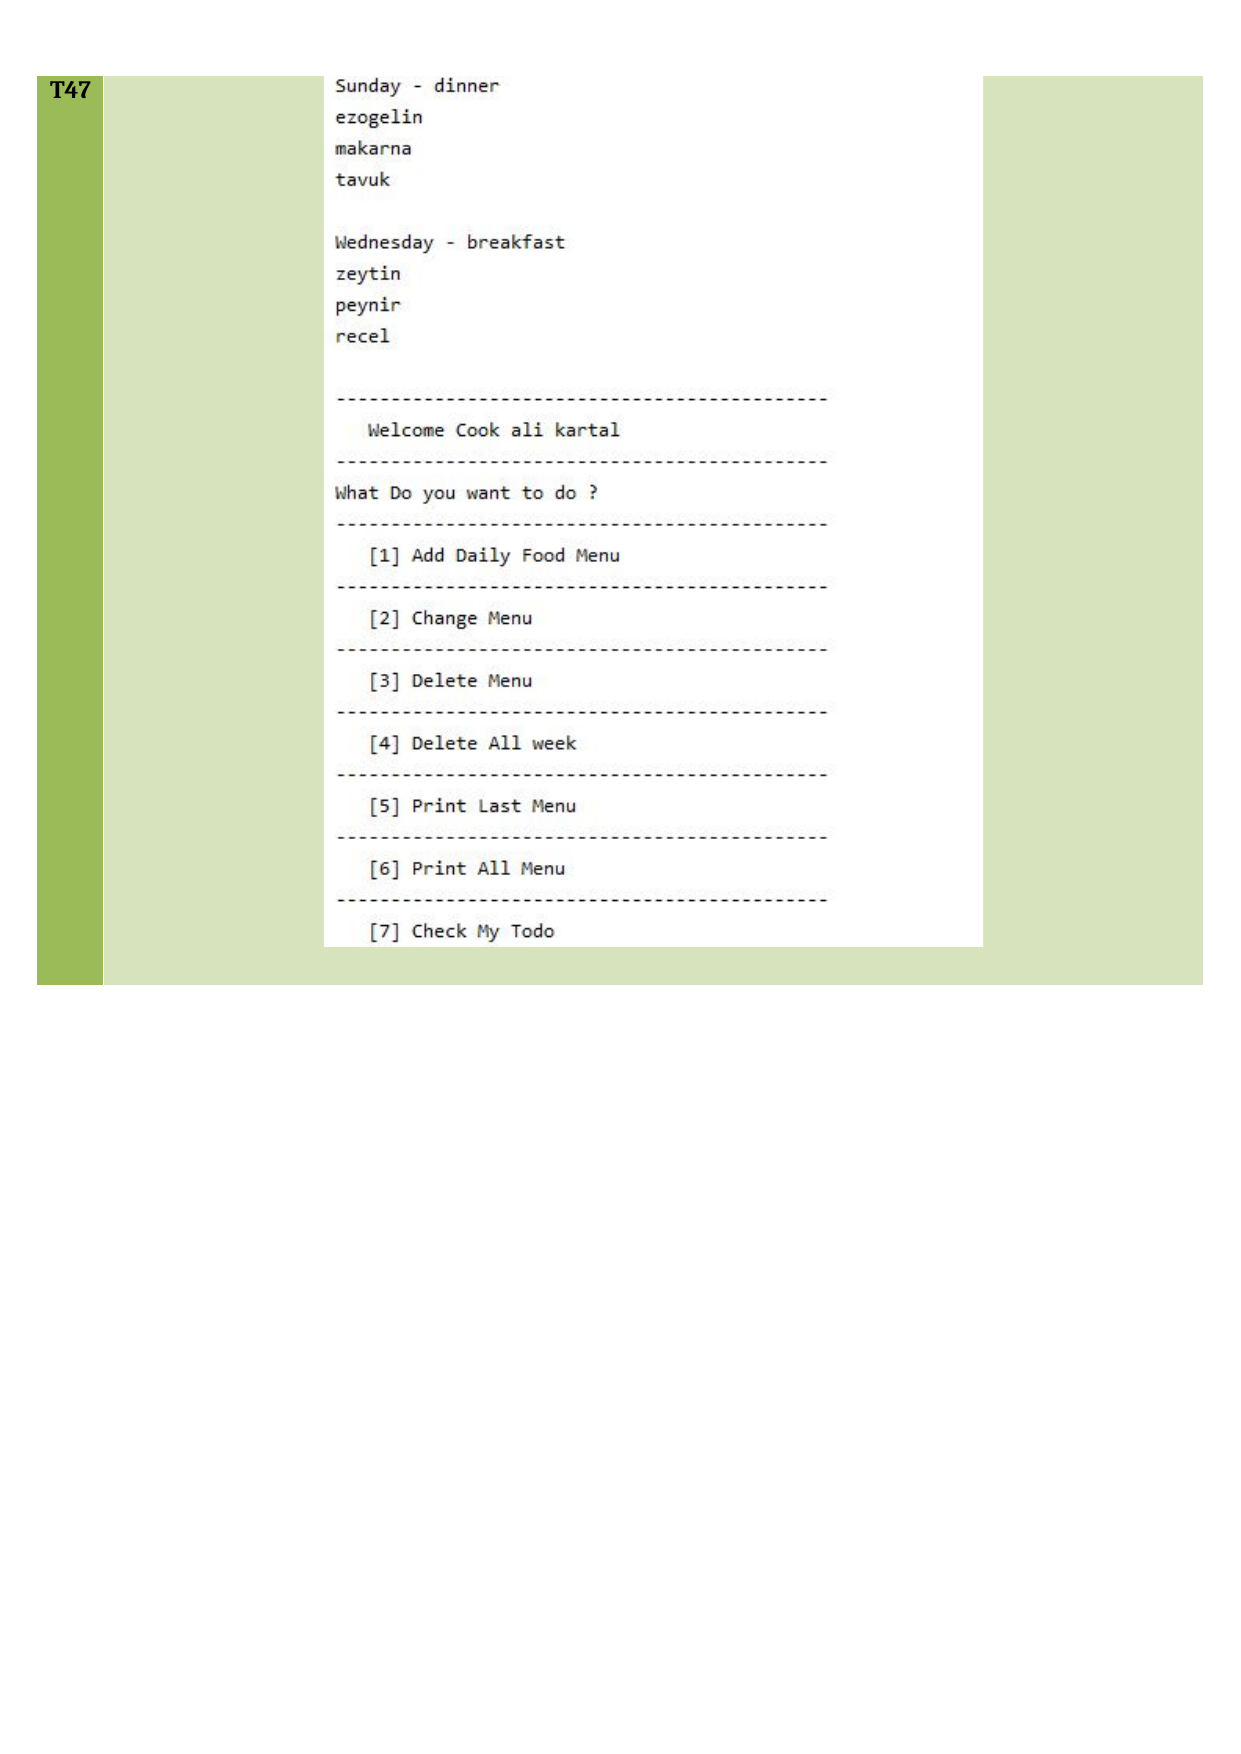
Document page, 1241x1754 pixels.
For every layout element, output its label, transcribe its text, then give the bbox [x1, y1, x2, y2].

table_cell [104, 76, 1203, 985]
picture [323, 76, 984, 947]
table_cell T47 [37, 76, 103, 985]
